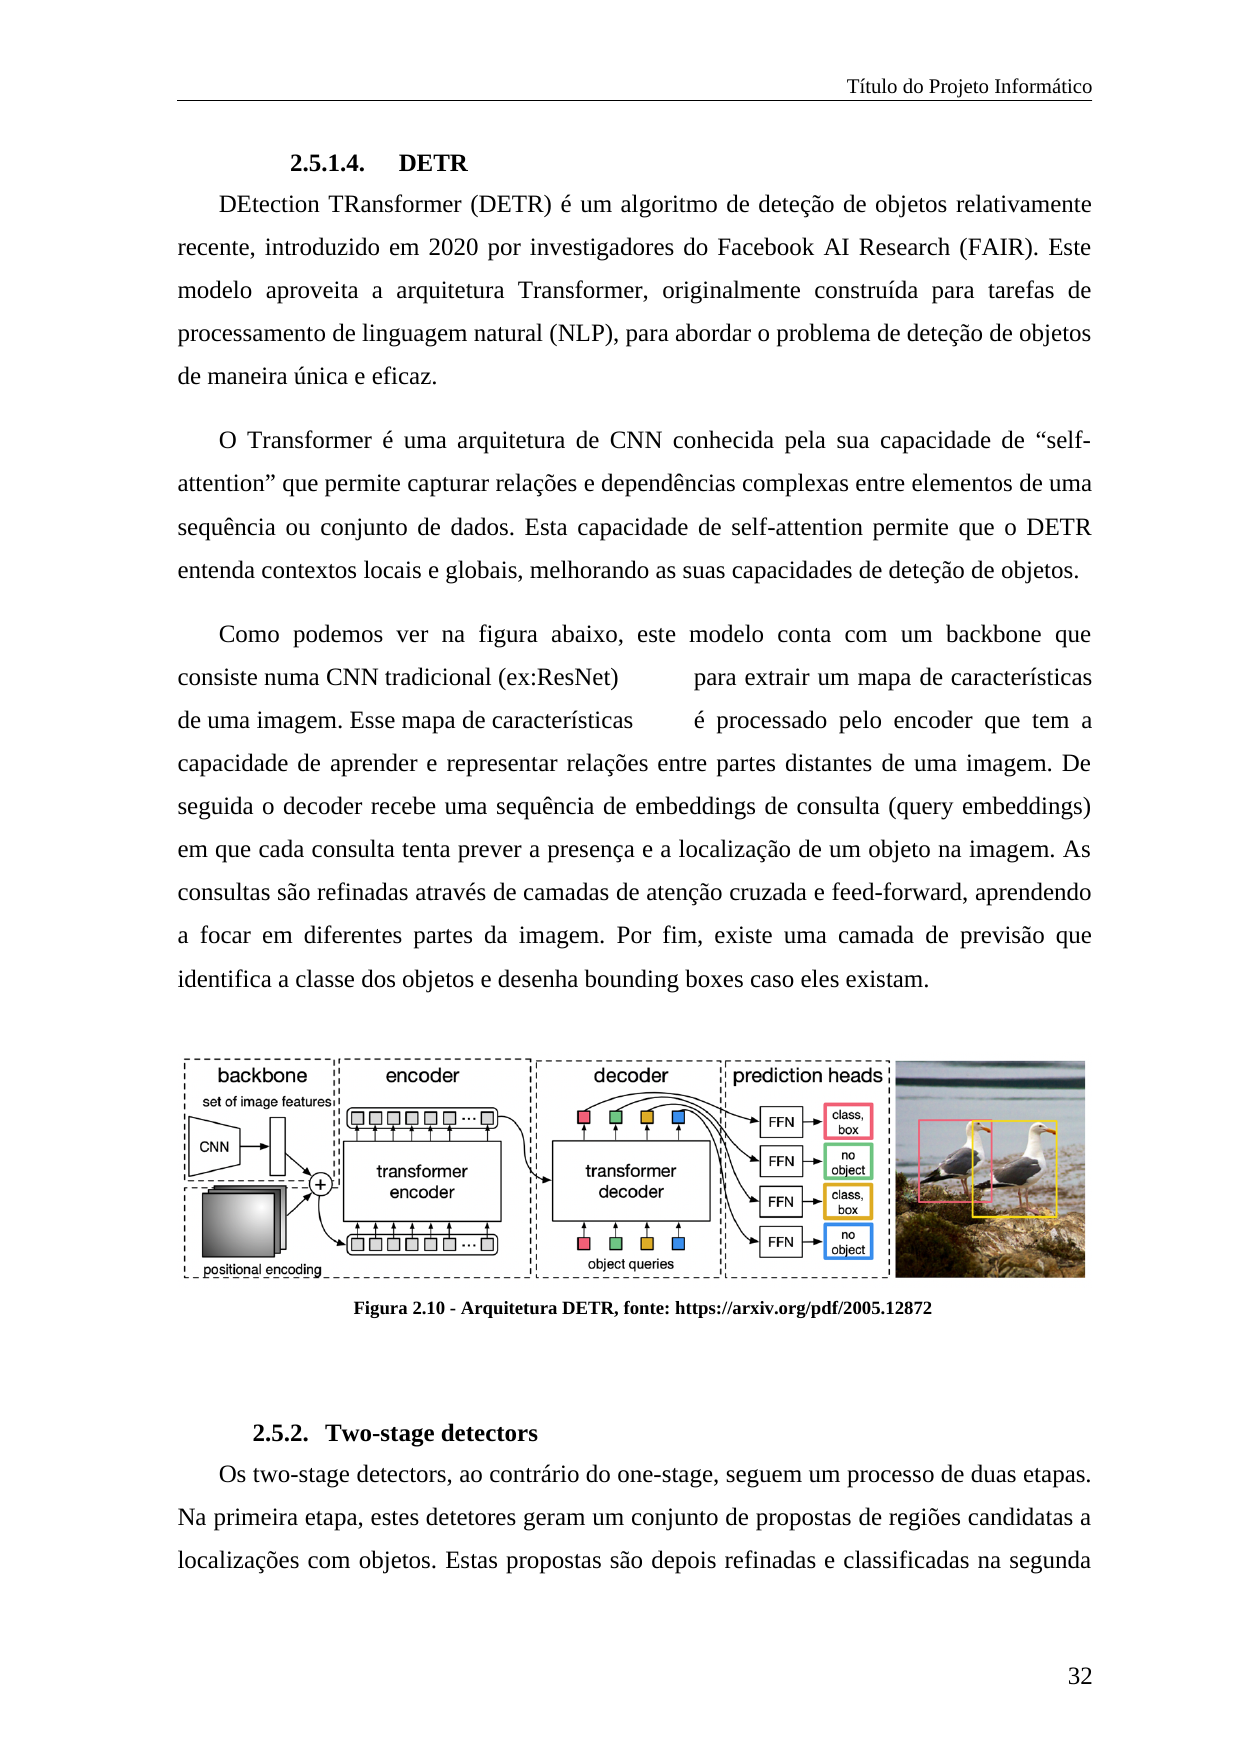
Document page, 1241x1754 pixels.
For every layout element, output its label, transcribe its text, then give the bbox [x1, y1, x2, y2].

subtitle DETR [290, 148, 1092, 176]
text DEtection TRansformer (DETR) é um algoritmo de deteção de objetos relativamente recente, introduzido em 2020 por investigadores do Facebook AI Research (FAIR). Este modelo aproveita a arquitetura Transformer, originalmente construída para tarefas de processamento de linguagem natural (NLP), para abordar o problema de deteção de objetos de maneira única e eficaz. [177, 189, 1092, 390]
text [177, 1459, 1092, 1574]
picture [177, 1052, 1093, 1288]
subtitle Two-stage detectors [252, 1418, 1092, 1447]
text O Transformer é uma arquitetura de CNN conhecida pela sua capacidade de “self-attention” que permite capturar relações e dependências complexas entre elementos de uma sequência ou conjunto de dados. Esta capacidade de self-attention permite que o DETR entenda contextos locais e globais, melhorando as suas capacidades de deteção de objetos. [177, 425, 1092, 583]
text Como podemos ver na figura abaixo, este modelo conta com um backbone que consiste numa CNN tradicional (ex:ResNet) para extrair um mapa de características de uma imagem. Esse mapa de características é processado pelo encoder que tem a capacidade de aprender e representar relações entre partes distantes de uma imagem. De seguida o decoder recebe uma sequência de embeddings de consulta (query embeddings) em que cada consulta tenta prever a presença e a localização de um objeto na imagem. As consultas são refinadas através de camadas de atenção cruzada e feed-forward, aprendendo a focar em diferentes partes da imagem. Por fim, existe uma camada de previsão que identifica a classe dos objetos e desenha bounding boxes caso eles existam. [177, 619, 1092, 992]
